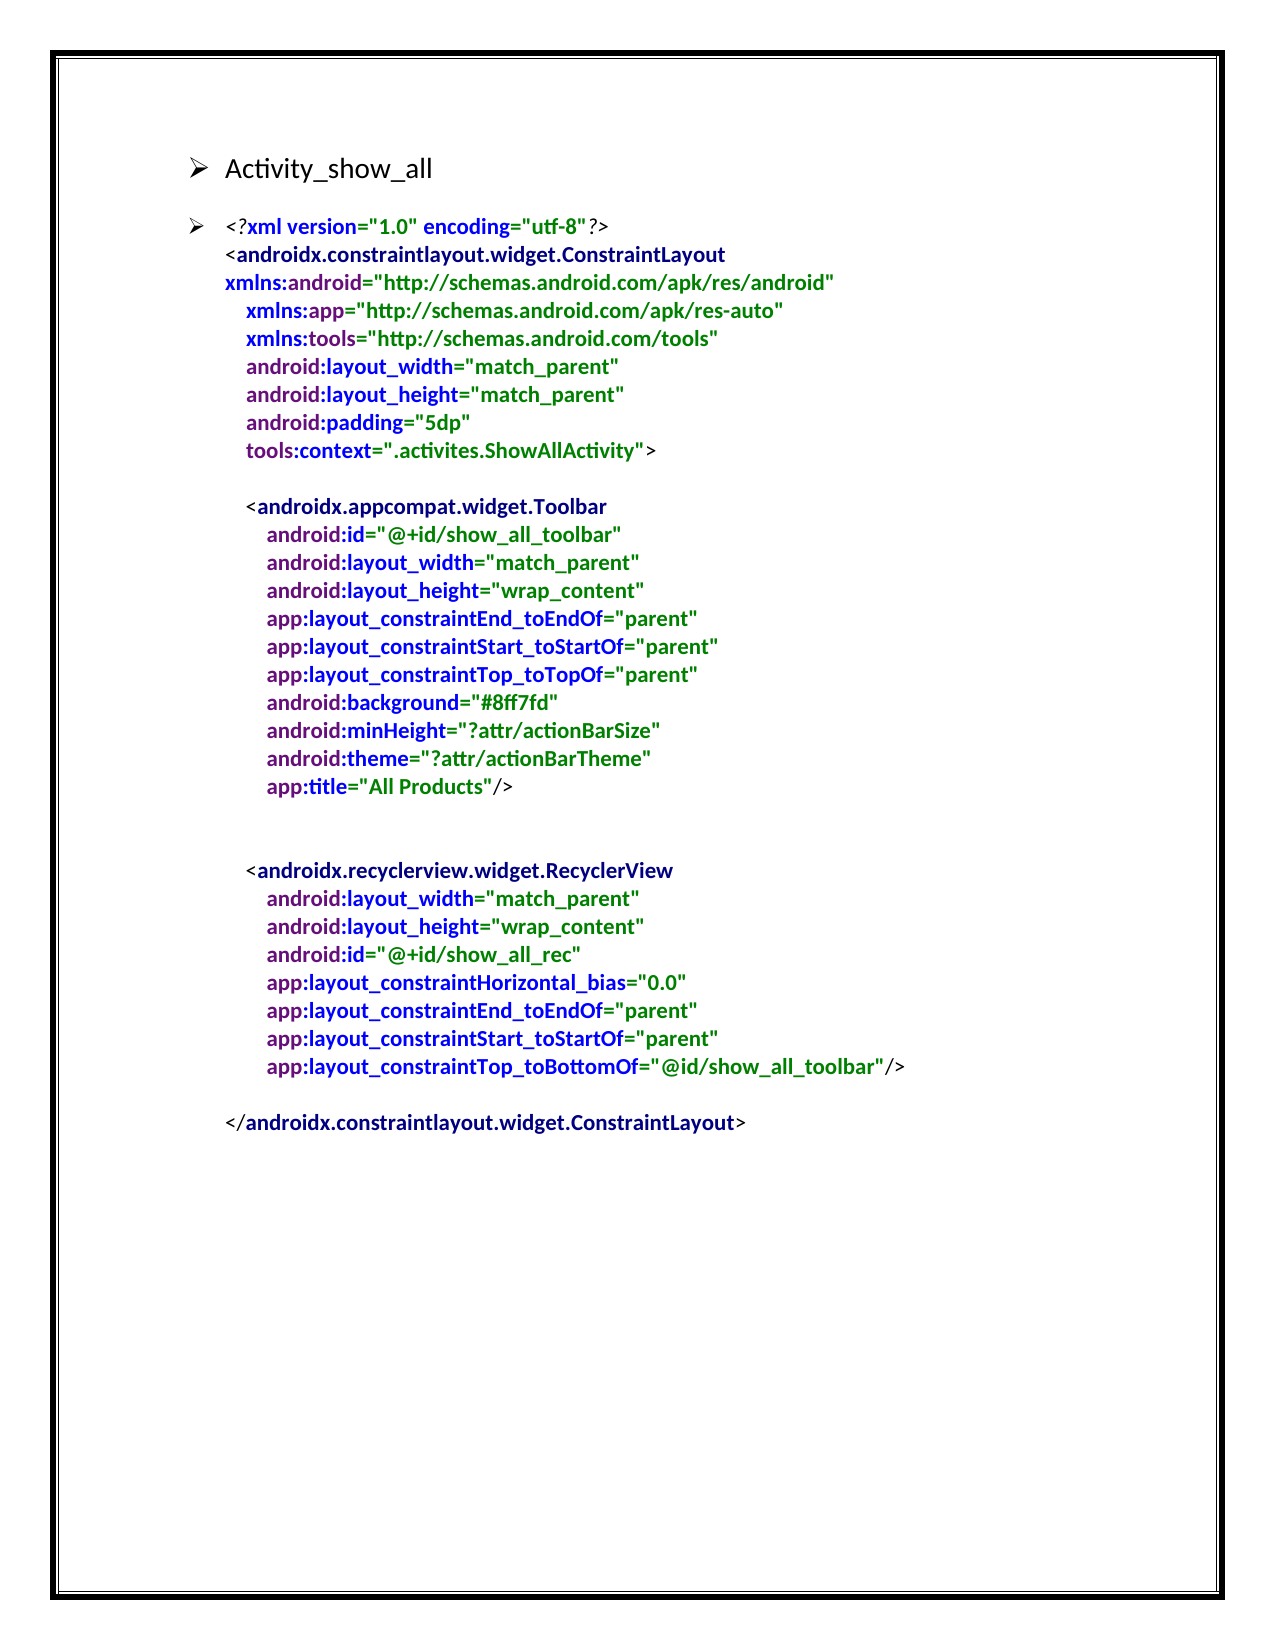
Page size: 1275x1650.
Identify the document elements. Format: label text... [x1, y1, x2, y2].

list Activity_show_all [187, 150, 1125, 186]
list <?xml version="1.0" encoding="utf-8"?> <androidx.constraintlayout.widget.ConstraintLayout xmlns:android="http://schemas.android.com/apk/res/android" xmlns:app="http://schemas.android.com/apk/res-auto" xmlns:tools="http://schemas.android.com/tools" android:layout_width="match_parent" android:layout_height="match_parent" android:padding="5dp" tools:context=".activites.ShowAllActivity"> <androidx.appcompat.widget.Toolbar android:id="@+id/show_all_toolbar" android:layout_width="match_parent" android:layout_height="wrap_content" app:layout_constraintEnd_toEndOf="parent" app:layout_constraintStart_toStartOf="parent" app:layout_constraintTop_toTopOf="parent" android:background="#8ff7fd" android:minHeight="?attr/actionBarSize" android:theme="?attr/actionBarTheme" app:title="All Products"/> <androidx.recyclerview.widget.RecyclerView android:layout_width="match_parent" android:layout_height="wrap_content" android:id="@+id/show_all_rec" app:layout_constraintHorizontal_bias="0.0" app:layout_constraintEnd_toEndOf="parent" app:layout_constraintStart_toStartOf="parent" app:layout_constraintTop_toBottomOf="@id/show_all_toolbar"/> </androidx.constraintlayout.widget.ConstraintLayout> [187, 212, 1125, 1136]
